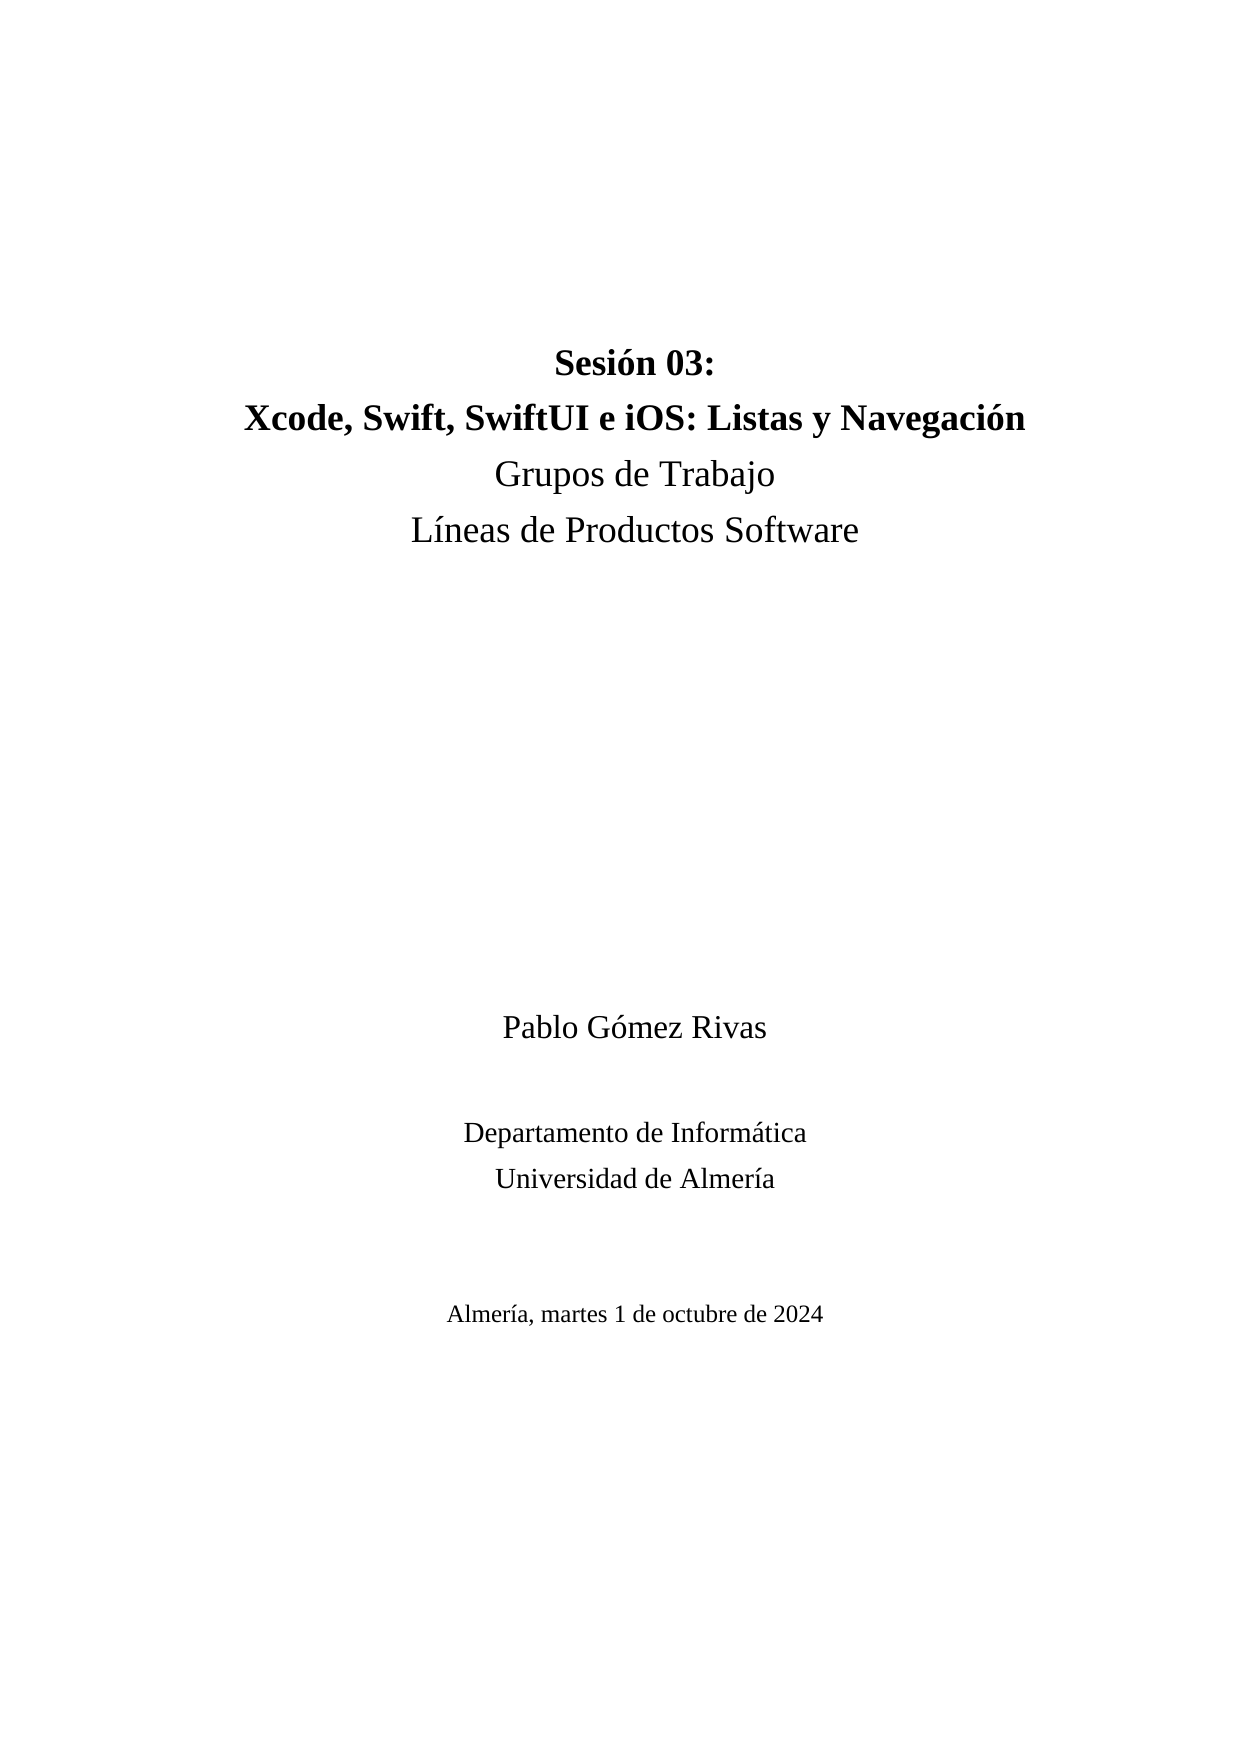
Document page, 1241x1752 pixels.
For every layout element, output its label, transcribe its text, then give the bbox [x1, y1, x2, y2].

text Grupos de Trabajo [148, 451, 1122, 494]
text Almería, martes 1 de octubre de 2024 [148, 1299, 1122, 1328]
text Líneas de Productos Software [148, 507, 1122, 550]
text Xcode, Swift, SwiftUI e iOS: Listas y Navegación [148, 396, 1122, 439]
text Universidad de Almería [148, 1161, 1122, 1195]
text Pablo Gómez Rivas [148, 1008, 1122, 1046]
text Sesión 03: [148, 340, 1122, 383]
text Departamento de Informática [148, 1115, 1122, 1149]
